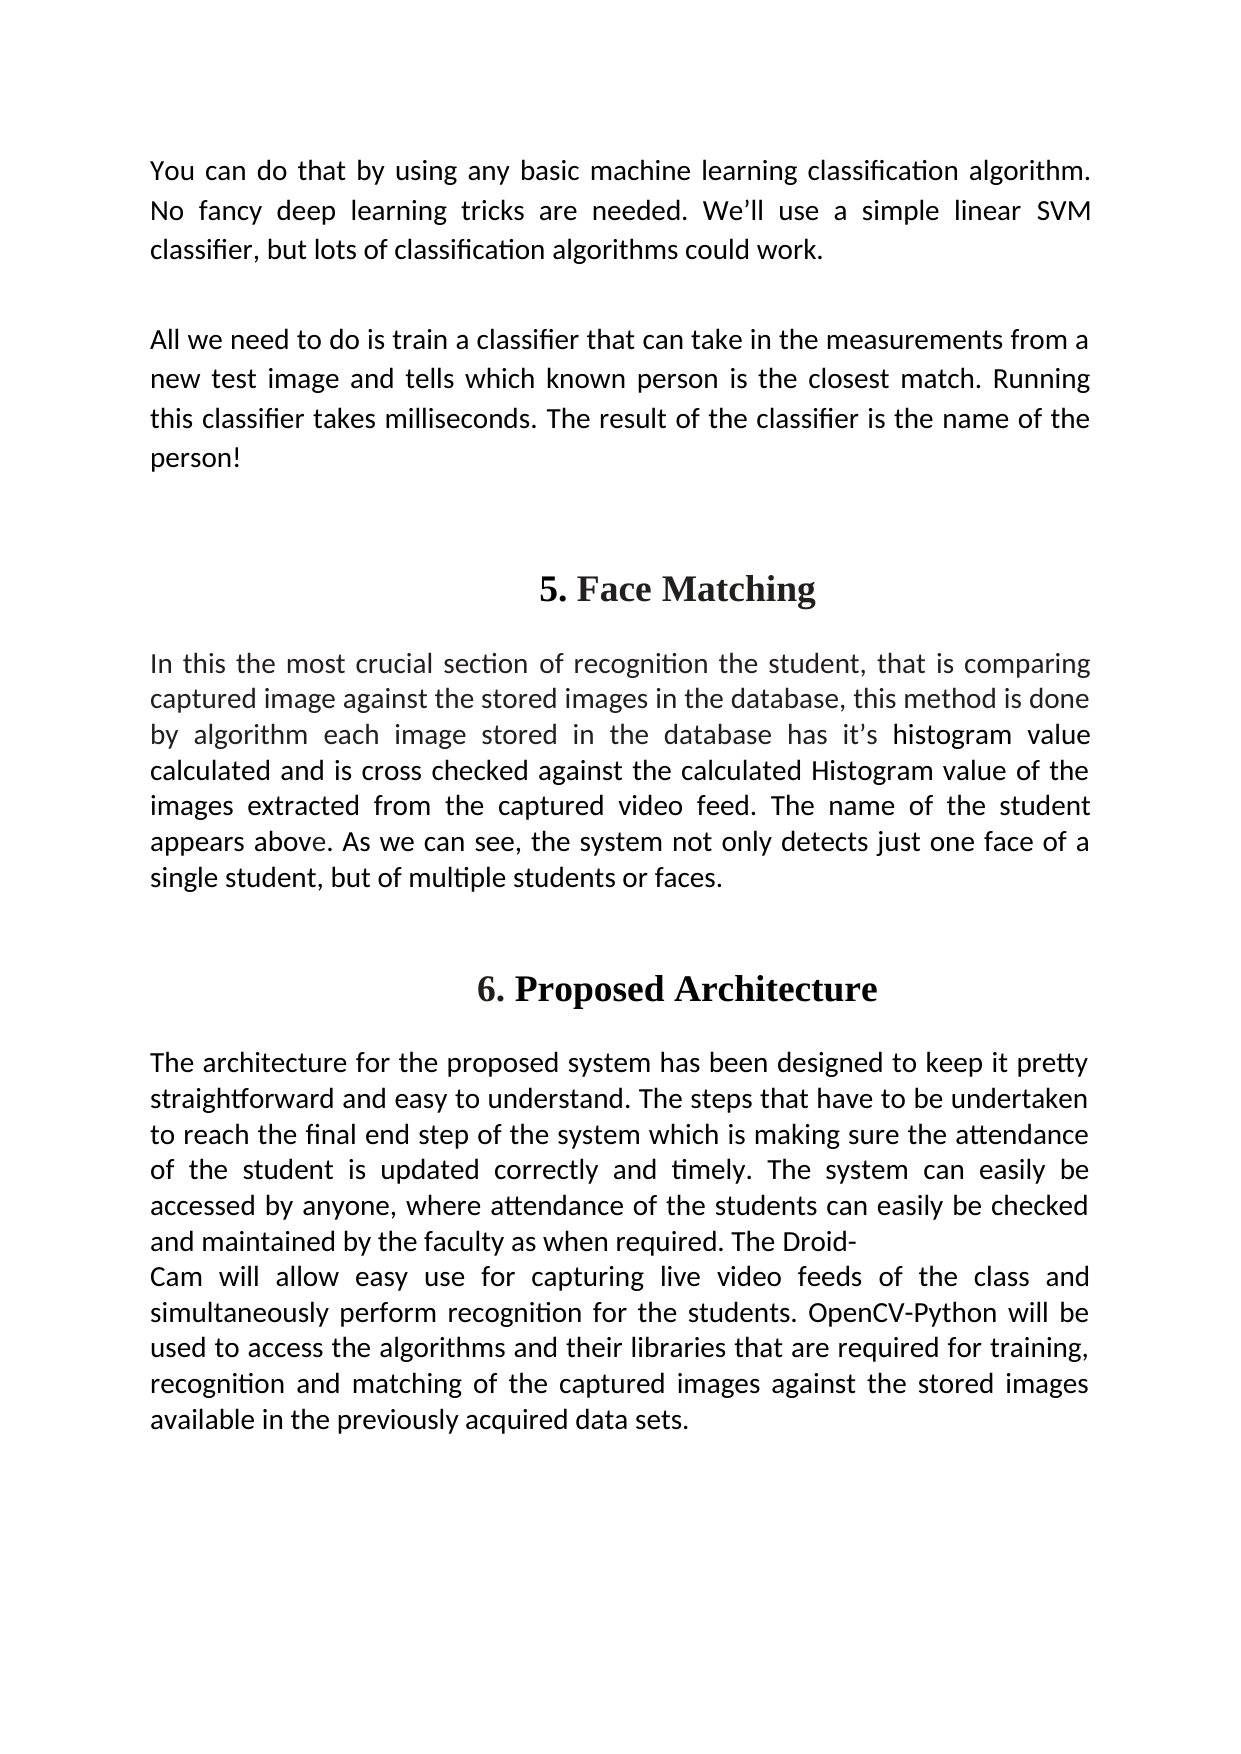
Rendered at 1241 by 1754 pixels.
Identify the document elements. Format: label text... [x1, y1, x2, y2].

text In this the most crucial section of recognition the student, that is comparing captured image against the stored images in the database, this method is done by algorithm each image stored in the database has it’s histogram value calculated and is cross checked against the calculated Histogram value of the images extracted from the captured video feed. The name of the student appears above. As we can see, the system not only detects just one face of a single student, but of multiple students or faces. [150, 645, 1091, 894]
subtitle Face Matching [187, 566, 1167, 609]
subtitle Proposed Architecture [187, 966, 1167, 1009]
text Cam will allow easy use for capturing live video feeds of the class and simultaneously perform recognition for the students. OpenCV-Python will be used to access the algorithms and their libraries that are required for training, recognition and matching of the captured images against the stored images available in the previously acquired data sets. [150, 1258, 1090, 1436]
text All we need to do is train a classifier that can take in the measurements from a new test image and tells which known person is the closest match. Running this classifier takes milliseconds. The result of the classifier is the name of the person! [150, 321, 1091, 475]
text You can do that by using any basic machine learning classification algorithm. No fancy deep learning tricks are needed. We’ll use a simple linear SVM classifier, but lots of classification algorithms could work. [150, 152, 1091, 267]
text The architecture for the proposed system has been designed to keep it pretty straightforward and easy to understand. The steps that have to be undertaken to reach the final end step of the system which is making sure the attendance of the student is updated correctly and timely. The system can easily be accessed by anyone, where attendance of the students can easily be checked and maintained by the faculty as when required. The Droid- [150, 1044, 1090, 1258]
